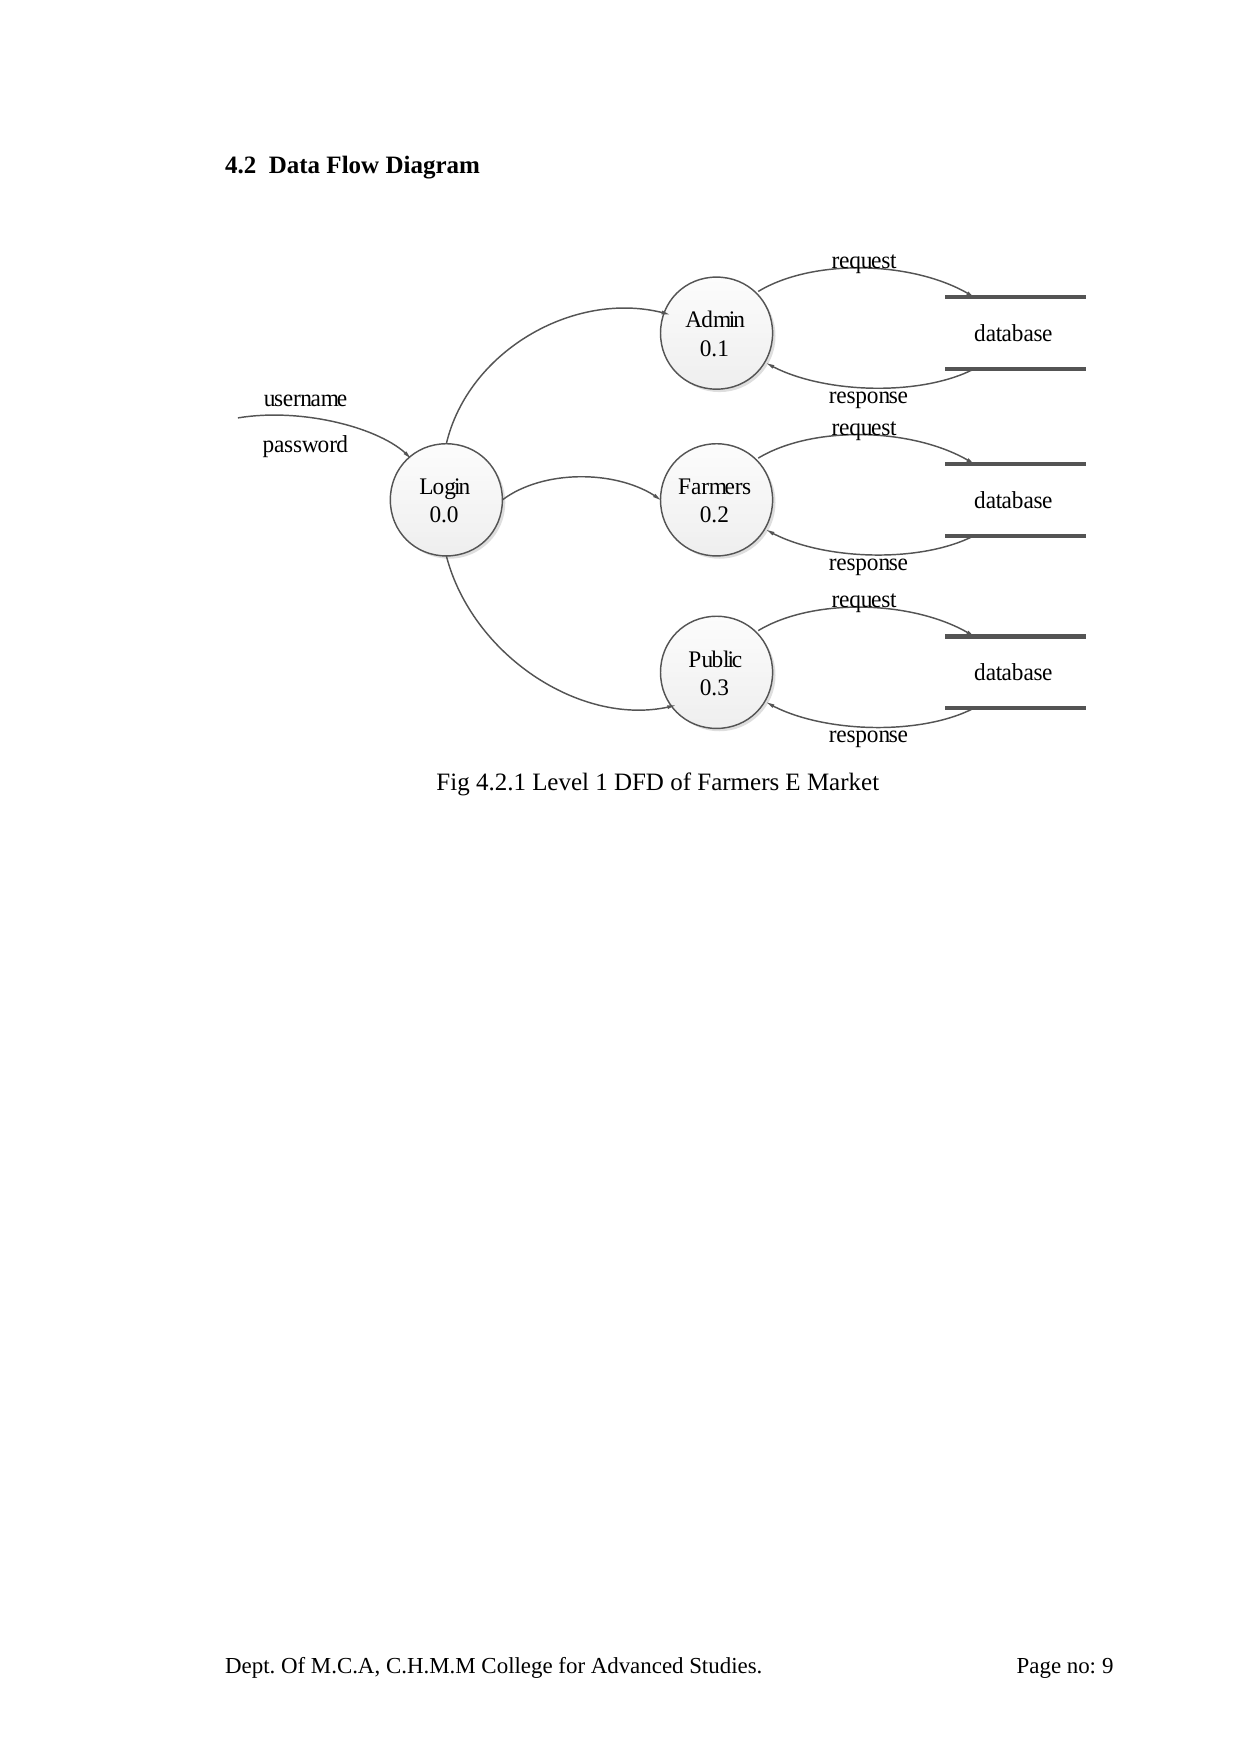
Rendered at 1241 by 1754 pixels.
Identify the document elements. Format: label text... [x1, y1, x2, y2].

text Fig 4.2.1 Level 1 DFD of Farmers E Market [225, 767, 1090, 796]
text 4.2 Data Flow Diagram [225, 150, 1090, 179]
